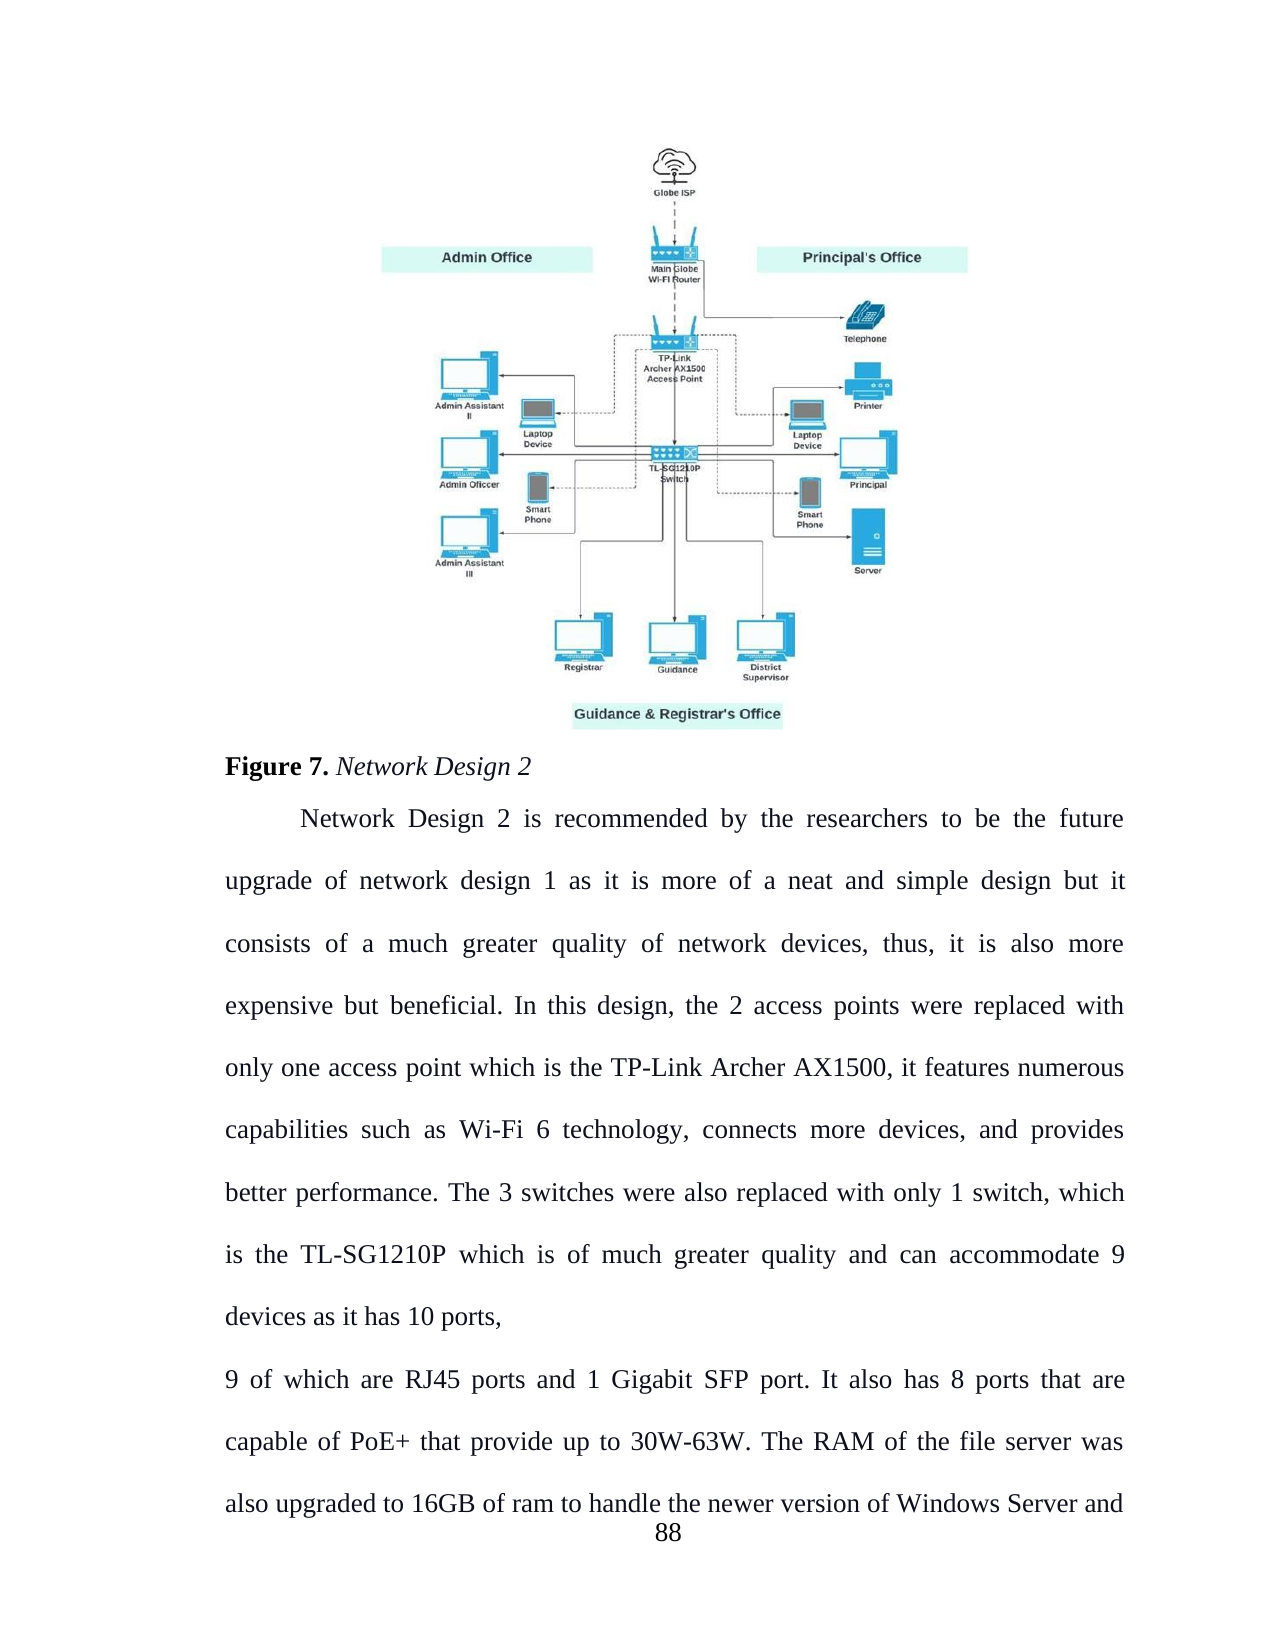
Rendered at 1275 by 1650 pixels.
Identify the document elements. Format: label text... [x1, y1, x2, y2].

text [225, 1363, 1125, 1518]
text Network Design 2 is recommended by the researchers to be the future upgrade of network design 1 as it is more of a neat and simple design but it consists of a much greater quality of network devices, thus, it is also more expensive but beneficial. In this design, the 2 access points were replaced with only one access point which is the TP-Link Archer AX1500, it features numerous capabilities such as Wi-Fi 6 technology, connects more devices, and provides better performance. The 3 switches were also replaced with only 1 switch, which is the TL-SG1210P which is of much greater quality and can accommodate 9 devices as it has 10 ports, [225, 802, 1125, 1332]
text Figure 7. Network Design 2 [225, 750, 1258, 782]
picture [379, 146, 971, 730]
